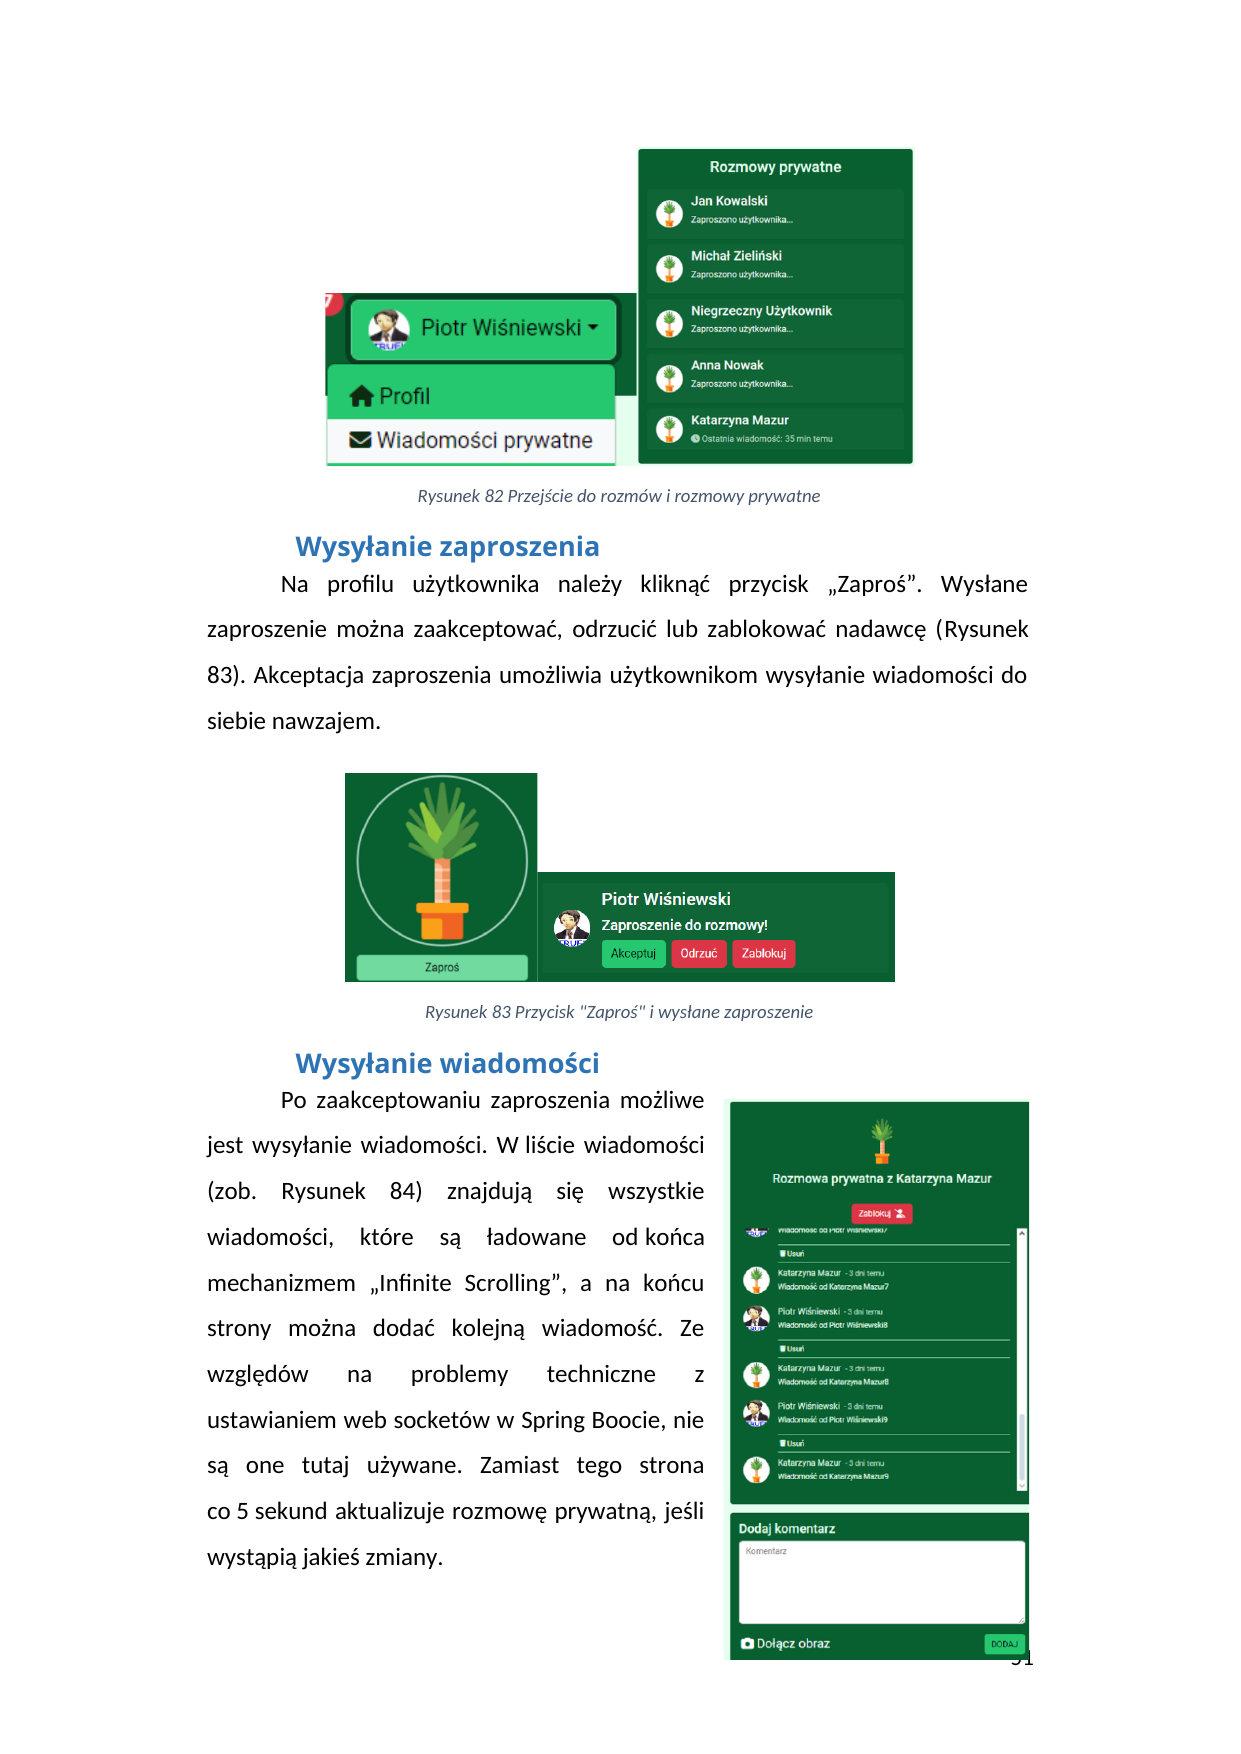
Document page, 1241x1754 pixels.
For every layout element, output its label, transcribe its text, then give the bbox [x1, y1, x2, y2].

picture [325, 147, 915, 466]
picture [345, 773, 895, 982]
text Rysunek 82 Przejście do rozmów i rozmowy prywatne [207, 484, 1033, 507]
text Rysunek 83 Przycisk "Zaproś" i wysłane zaproszenie [207, 1000, 1033, 1023]
subtitle Wysyłanie wiadomości [295, 1044, 1033, 1081]
picture [722, 1099, 1029, 1659]
subtitle Wysyłanie zaproszenia [295, 528, 1033, 565]
text Na profilu użytkownika należy kliknąć przycisk „Zaproś”. Wysłane zaproszenie można zaakceptować, odrzucić lub zablokować nadawcę (Rysunek 83). Akceptacja zaproszenia umożliwia użytkownikom wysyłanie wiadomości do siebie nawzajem. [207, 568, 1029, 735]
